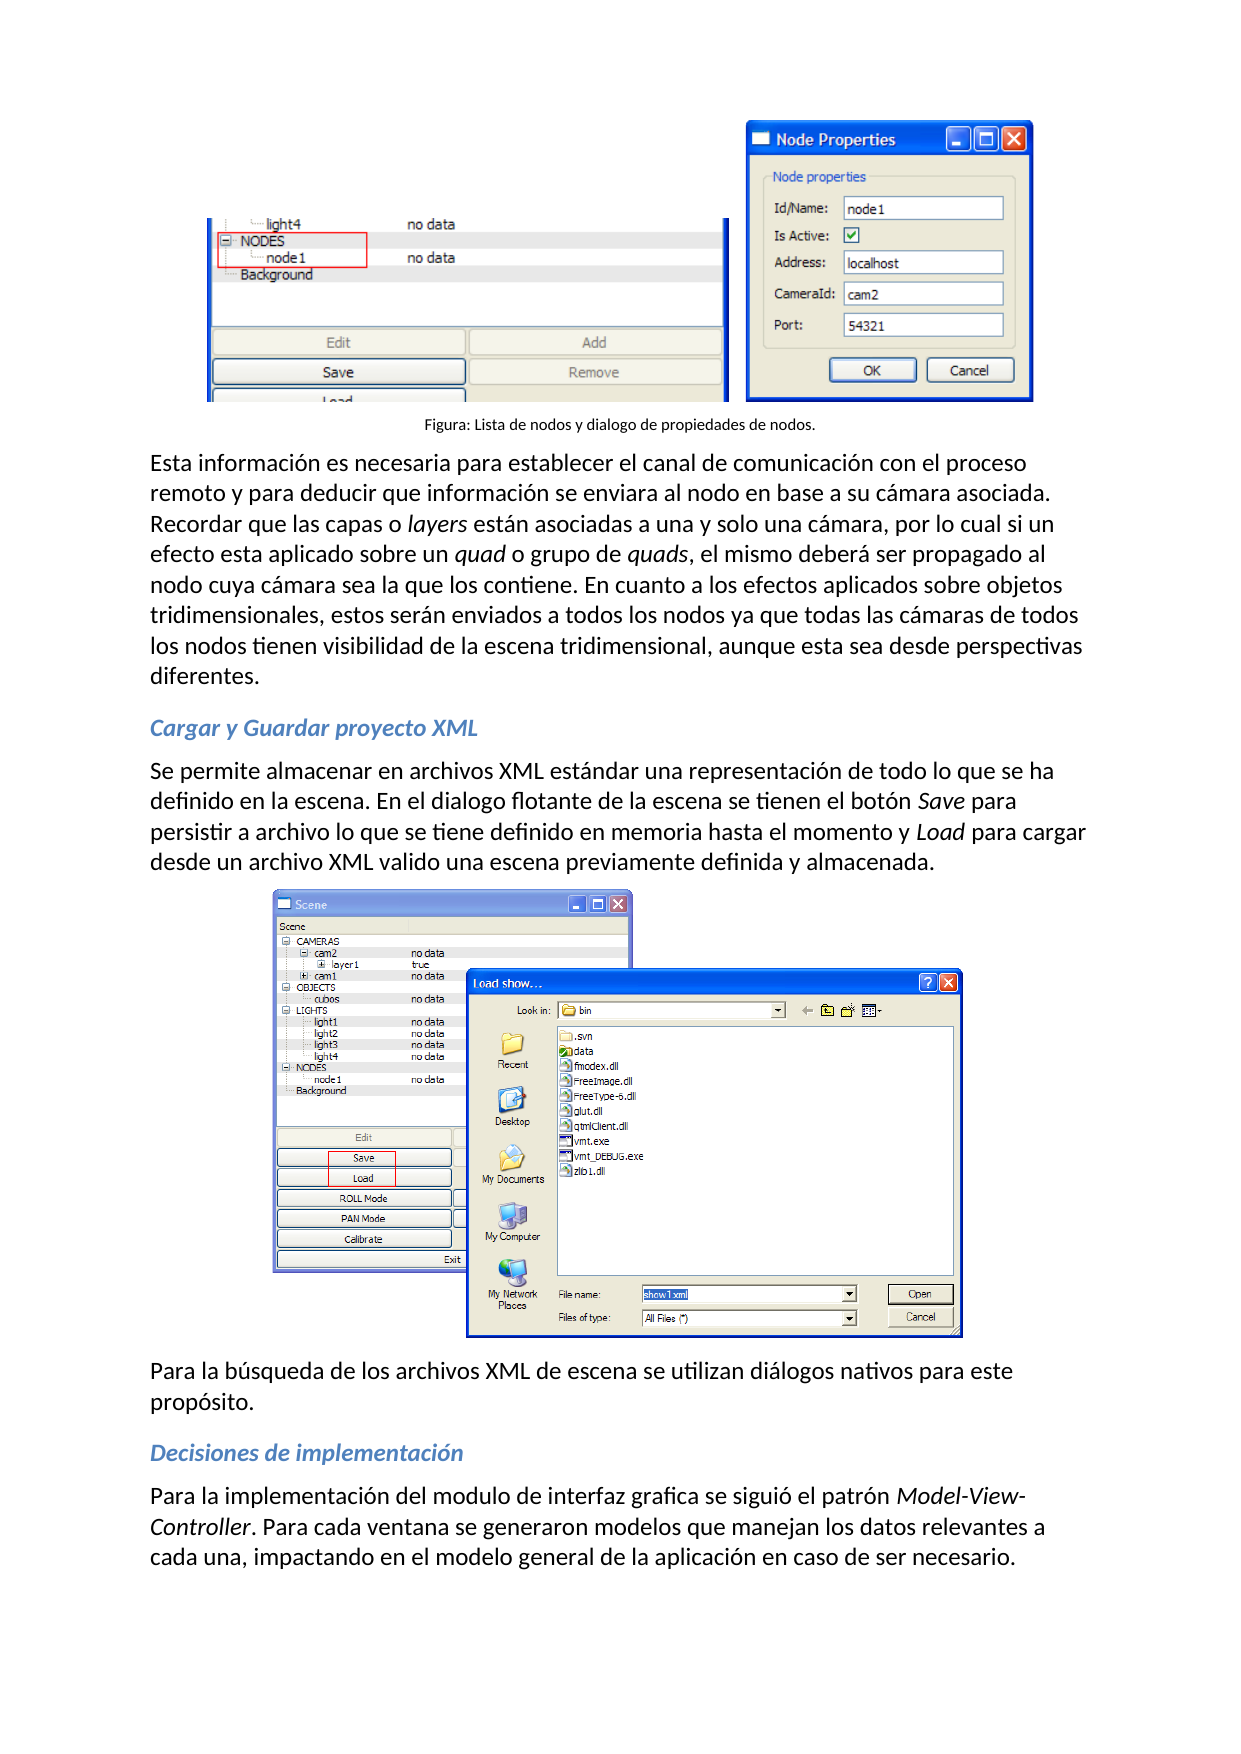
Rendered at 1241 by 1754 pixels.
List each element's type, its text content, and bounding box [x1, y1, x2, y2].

text Se permite almacenar en archivos XML estándar una representación de todo lo que se ha definido en la escena. En el dialogo flotante de la escena se tienen el botón Save para persistir a archivo lo que se tiene definido en memoria hasta el momento y Load para cargar desde un archivo XML valido una escena previamente definida y almacenada. [150, 755, 1090, 877]
text Para la búsqueda de los archivos XML de escena se utilizan diálogos nativos para este propósito. [150, 1355, 1090, 1416]
subtitle Decisiones de implementación [150, 1437, 1090, 1468]
picture [272, 889, 968, 1343]
picture [745, 120, 1034, 402]
text Para la implementación del modulo de interfaz grafica se siguió el patrón Model-View-Controller. Para cada ventana se generaron modelos que manejan los datos relevantes a cada una, impactando en el modelo general de la aplicación en caso de ser necesario. [150, 1480, 1090, 1572]
subtitle Cargar y Guardar proyecto XML [150, 712, 1090, 742]
text Esta información es necesaria para establecer el canal de comunicación con el proceso remoto y para deducir que información se enviara al nodo en base a su cámara asociada. Recordar que las capas o layers están asociadas a una y solo una cámara, por lo cual si un efecto esta aplicado sobre un quad o grupo de quads, el mismo deberá ser propagado al nodo cuya cámara sea la que los contiene. En cuanto a los efectos aplicados sobre objetos tridimensionales, estos serán enviados a todos los nodos ya que todas las cámaras de todos los nodos tienen visibilidad de la escena tridimensional, aunque esta sea desde perspectivas diferentes. [150, 447, 1090, 691]
text Figura: Lista de nodos y dialogo de propiedades de nodos. [150, 414, 1090, 434]
picture [207, 218, 729, 402]
